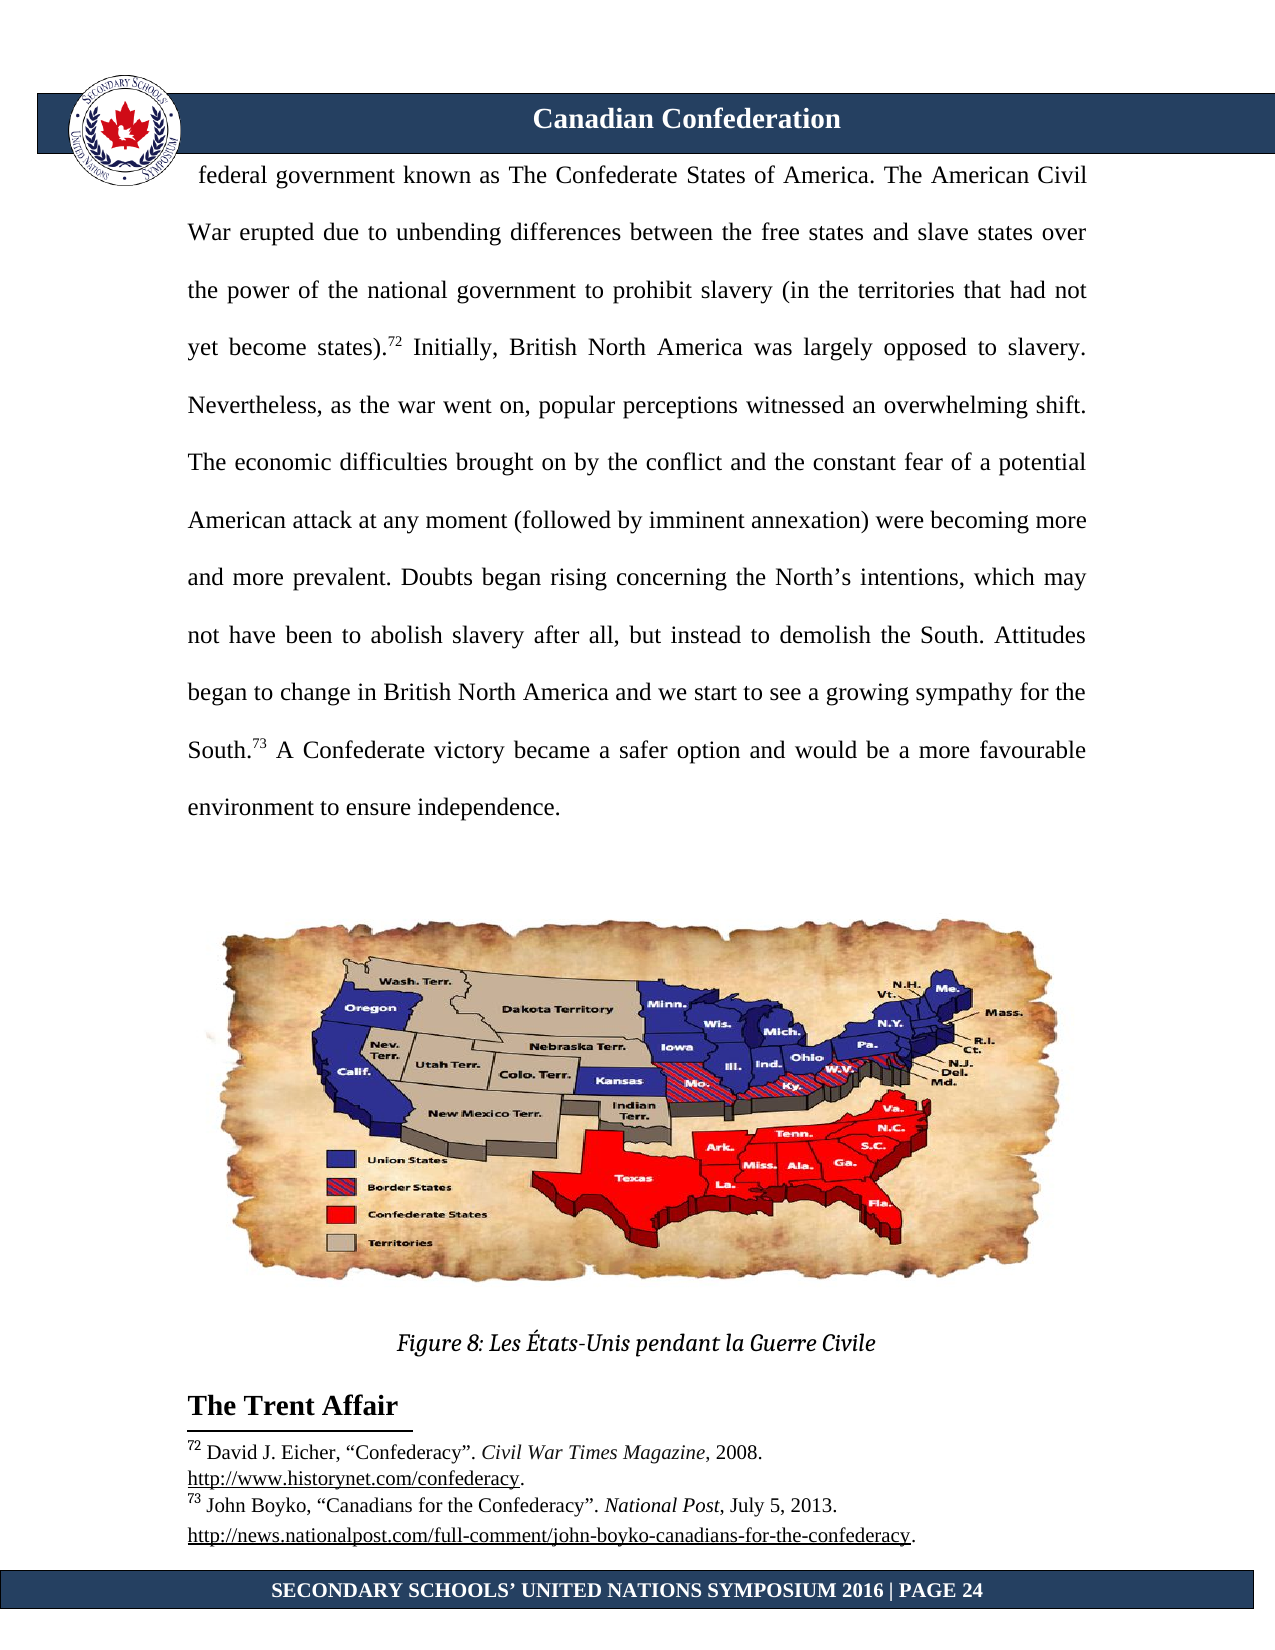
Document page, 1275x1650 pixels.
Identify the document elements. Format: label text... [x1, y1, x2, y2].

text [187, 102, 1087, 821]
picture [68, 75, 181, 186]
text The Trent Affair [187, 1388, 1087, 1421]
picture [187, 907, 1094, 1292]
